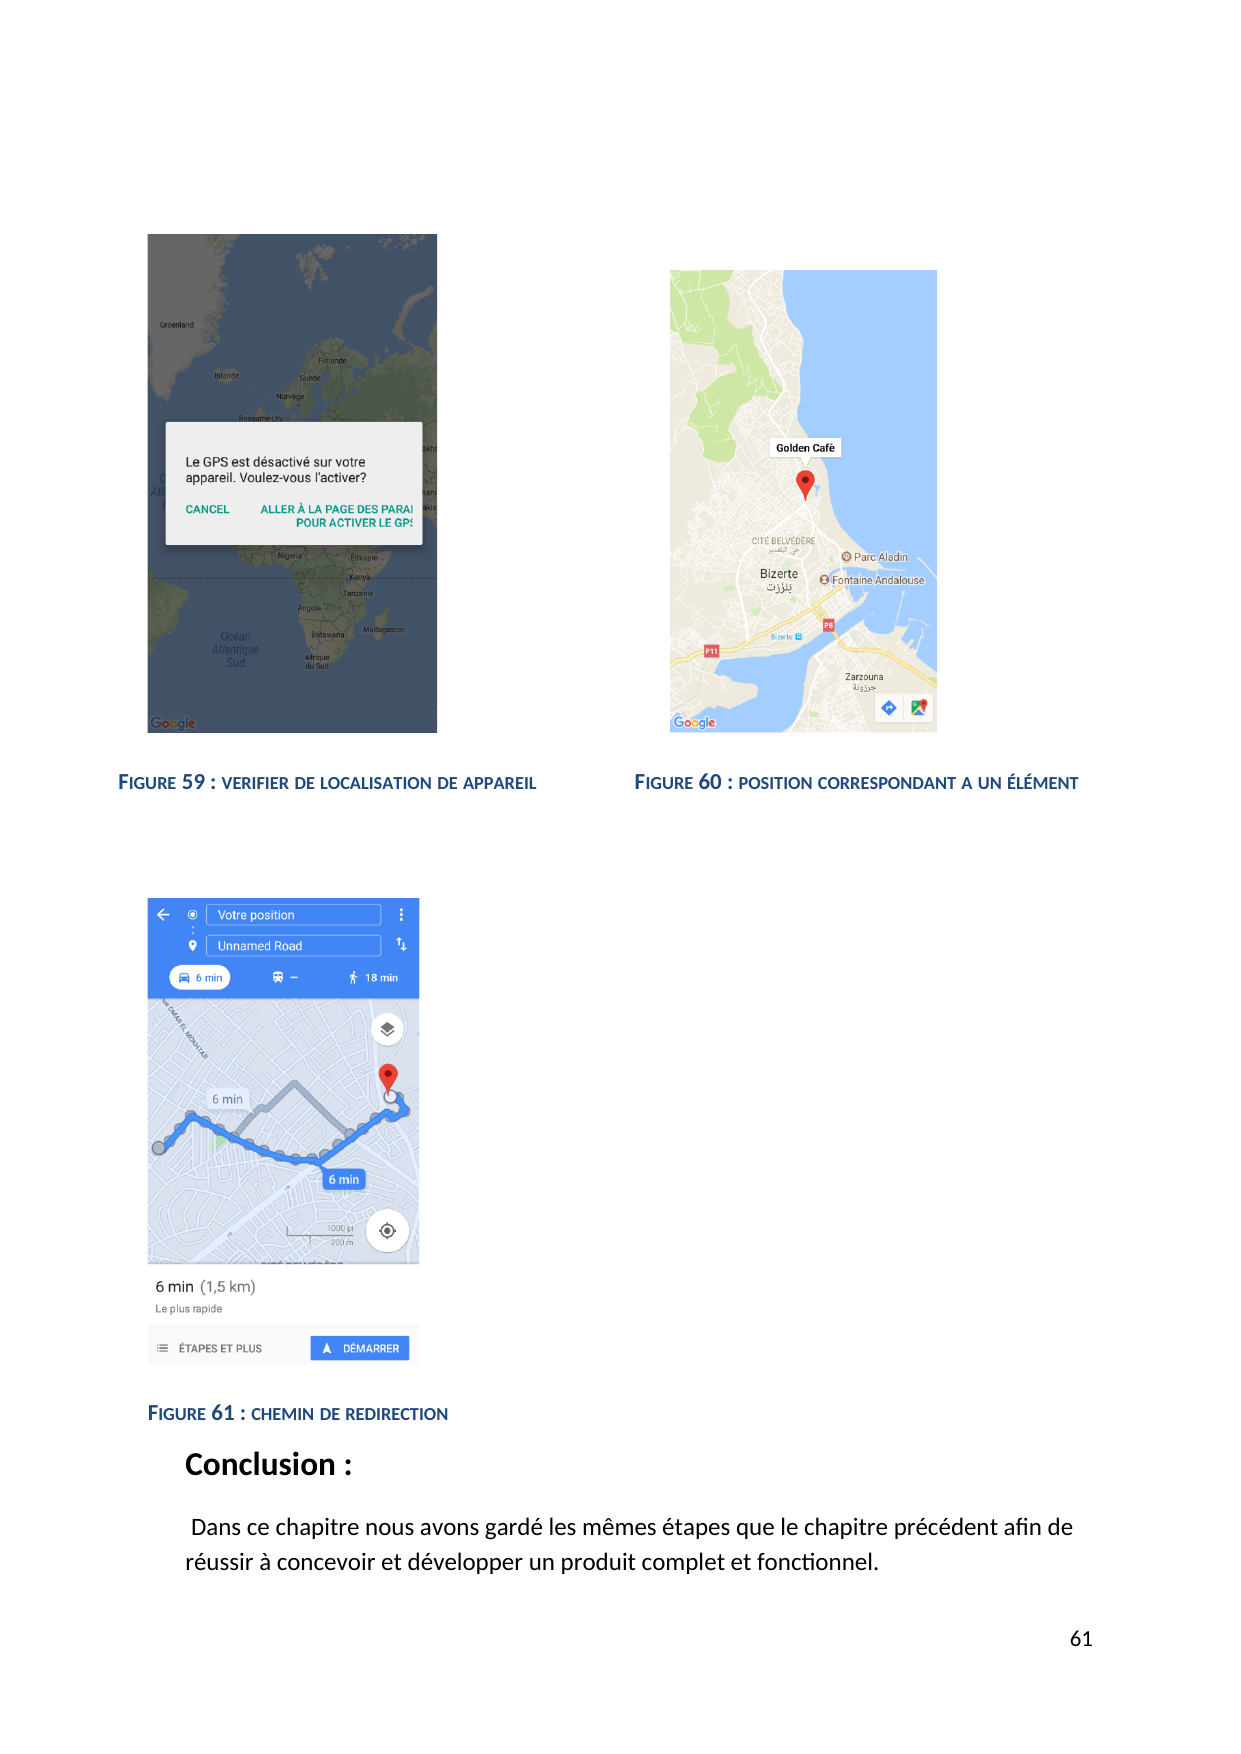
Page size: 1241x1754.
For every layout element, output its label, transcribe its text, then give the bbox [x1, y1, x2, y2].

picture [147, 234, 438, 733]
text Dans ce chapitre nous avons gardé les mêmes étapes que le chapitre précédent afin de réussir à concevoir et développer un produit complet et fonctionnel. [185, 1511, 1093, 1576]
text Conclusion : [185, 1443, 1093, 1484]
picture [670, 270, 938, 733]
picture [147, 898, 420, 1364]
